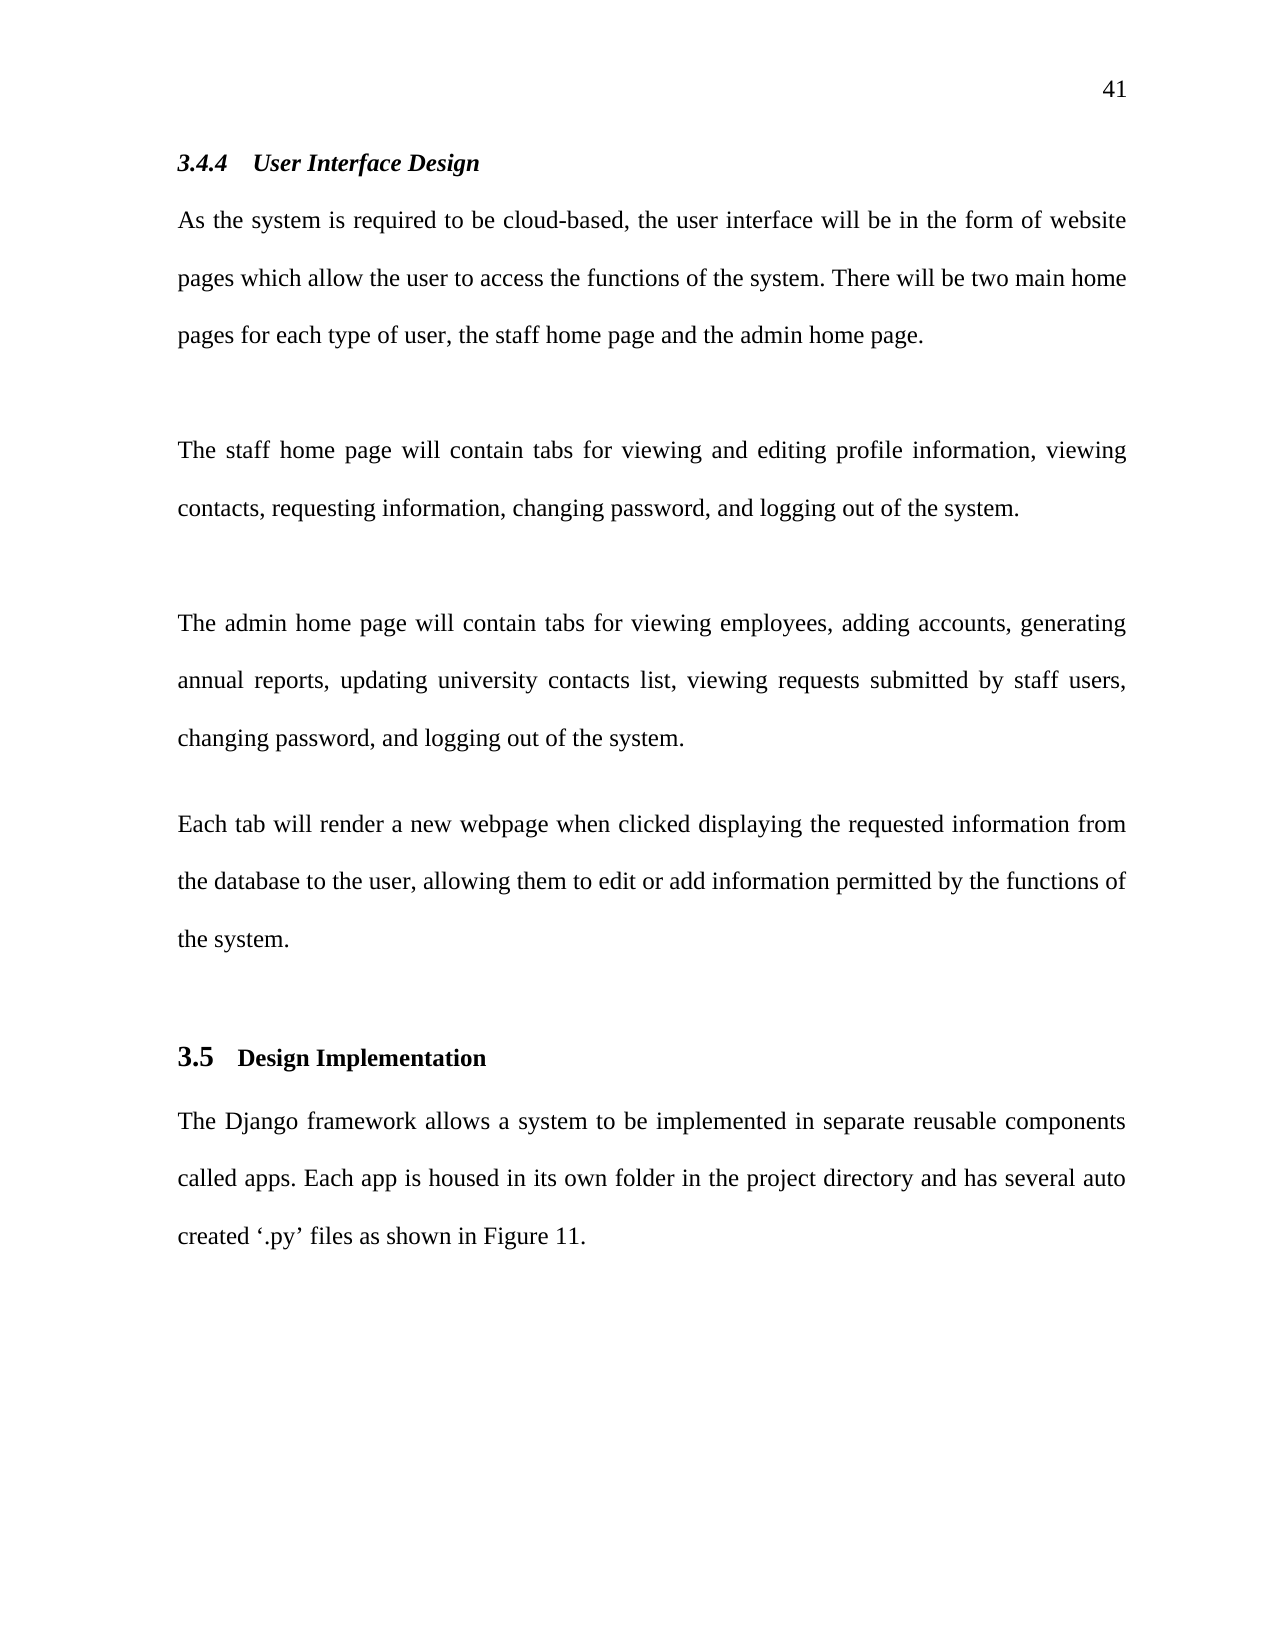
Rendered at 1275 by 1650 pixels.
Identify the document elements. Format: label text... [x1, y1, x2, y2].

text Each tab will render a new webpage when clicked displaying the requested information from the database to the user, allowing them to edit or add information permitted by the functions of the system. [177, 809, 1127, 953]
text The Django framework allows a system to be implemented in separate reusable components called apps. Each app is housed in its own folder in the project directory and has several auto created ‘.py’ files as shown in Figure 11. [177, 1106, 1127, 1250]
text The staff home page will contain tabs for viewing and editing profile information, viewing contacts, requesting information, changing password, and logging out of the system. [177, 435, 1127, 521]
subtitle User Interface Design [177, 148, 1127, 176]
subtitle Design Implementation [177, 1039, 1127, 1072]
text The admin home page will contain tabs for viewing employees, adding accounts, generating annual reports, updating university contacts list, viewing requests submitted by staff users, changing password, and logging out of the system. [177, 608, 1127, 751]
text As the system is required to be cloud-based, the user interface will be in the form of website pages which allow the user to access the functions of the system. There will be two main home pages for each type of user, the staff home page and the admin home page. [177, 205, 1127, 349]
